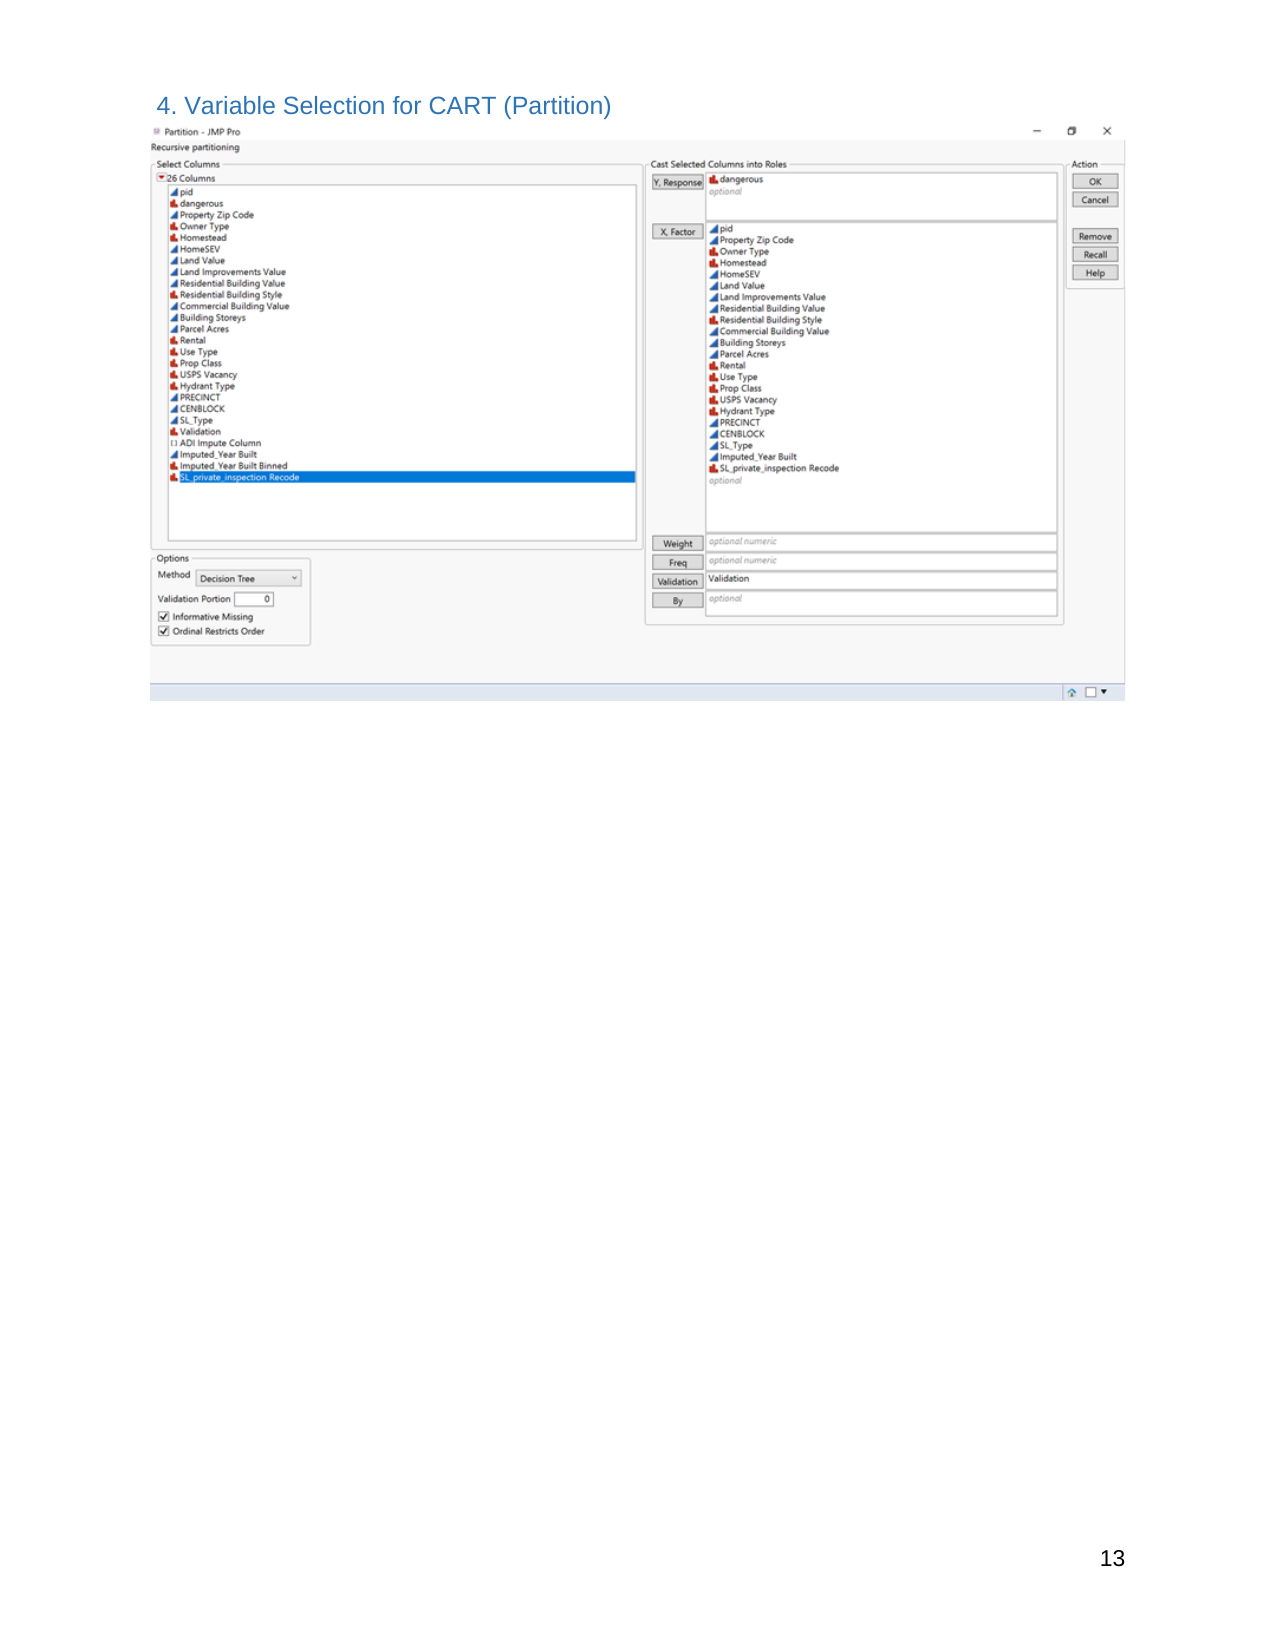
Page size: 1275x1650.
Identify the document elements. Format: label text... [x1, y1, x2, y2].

picture [150, 123, 1125, 701]
text 4. Variable Selection for CART (Partition) [150, 91, 1125, 123]
